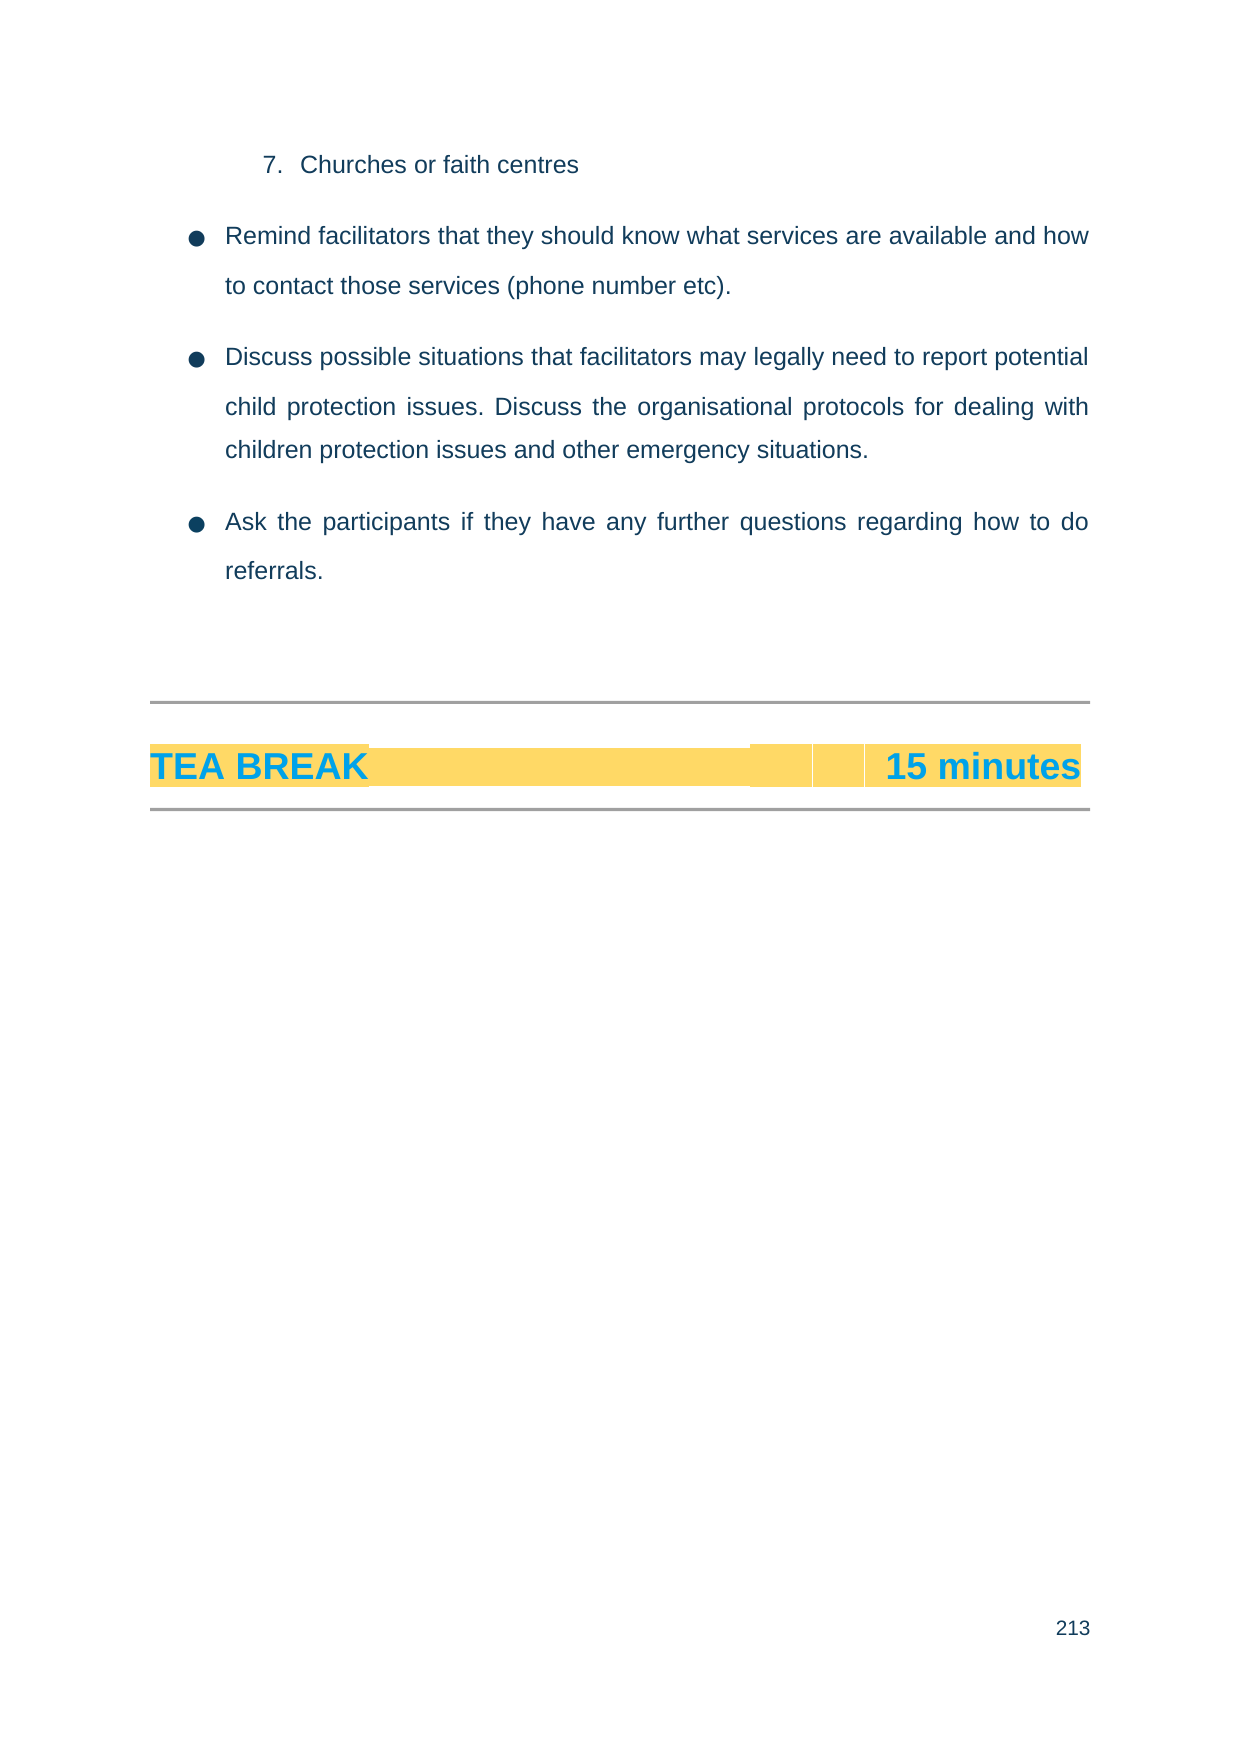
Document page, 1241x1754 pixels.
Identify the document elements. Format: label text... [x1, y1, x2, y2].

list Discuss possible situations that facilitators may legally need to report potential child protection issues. Discuss the organisational protocols for dealing with children protection issues and other emergency situations. [187, 335, 1090, 464]
list Remind facilitators that they should know what services are available and how to contact those services (phone number etc). [187, 214, 1090, 300]
subtitle TEA BREAK 15 minutes [150, 704, 1090, 787]
list Ask the participants if they have any further questions regarding how to do referrals. [187, 499, 1090, 585]
list Churches or faith centres [262, 150, 1090, 179]
